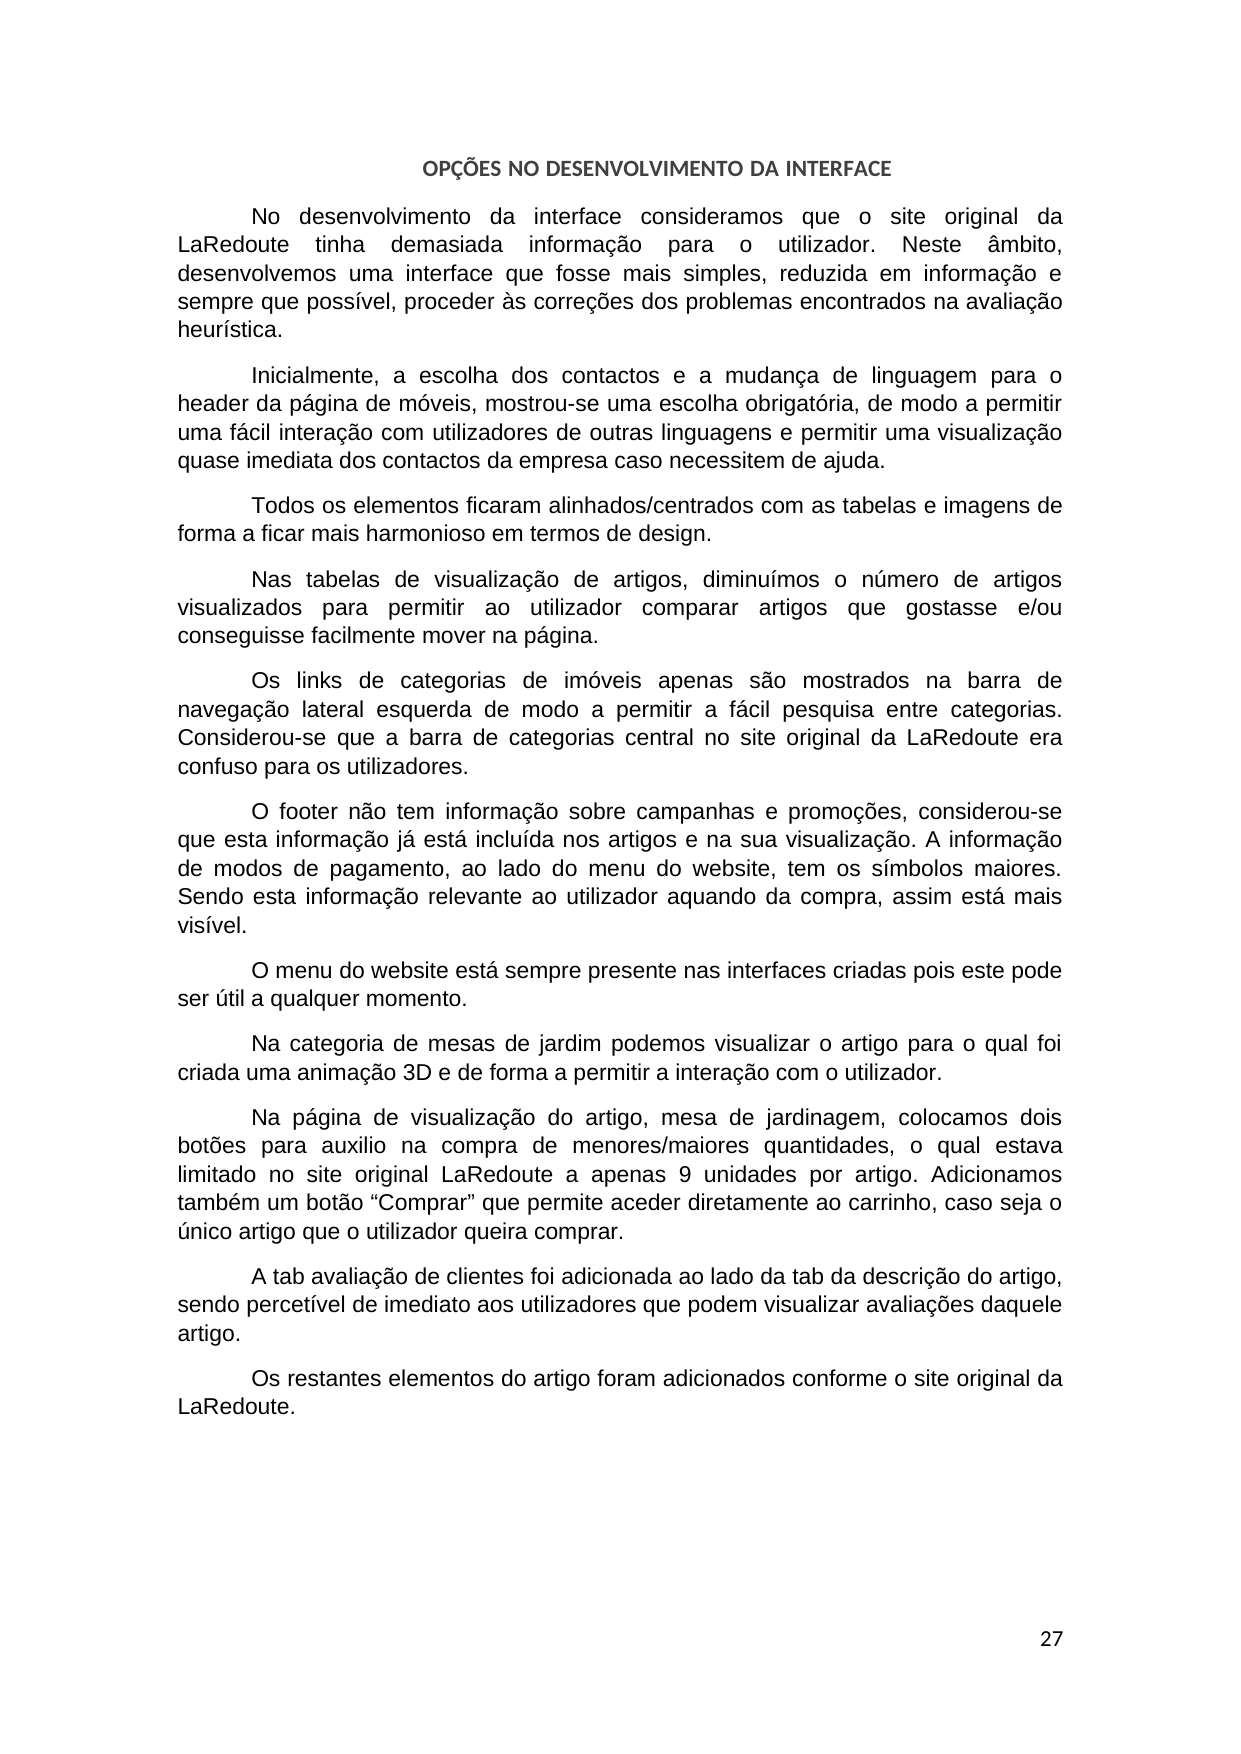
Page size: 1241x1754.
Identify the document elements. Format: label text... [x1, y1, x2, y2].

text A tab avaliação de clientes foi adicionada ao lado da tab da descrição do artigo, sendo percetível de imediato aos utilizadores que podem visualizar avaliações daquele artigo. [177, 1263, 1063, 1346]
text Todos os elementos ficaram alinhados/centrados com as tabelas e imagens de forma a ficar mais harmonioso em termos de design. [177, 492, 1063, 547]
text Na página de visualização do artigo, mesa de jardinagem, colocamos dois botões para auxilio na compra de menores/maiores quantidades, o qual estava limitado no site original LaRedoute a apenas 9 unidades por artigo. Adicionamos também um botão “Comprar” que permite aceder diretamente ao carrinho, caso seja o único artigo que o utilizador queira comprar. [177, 1104, 1063, 1244]
text Inicialmente, a escolha dos contactos e a mudança de linguagem para o header da página de móveis, mostrou-se uma escolha obrigatória, de modo a permitir uma fácil interação com utilizadores de outras linguagens e permitir uma visualização quase imediata dos contactos da empresa caso necessitem de ajuda. [177, 362, 1063, 473]
text opções no desenvolvimento da interface [177, 148, 1063, 183]
text Os restantes elementos do artigo foram adicionados conforme o site original da LaRedoute. [177, 1365, 1063, 1419]
text O menu do website está sempre presente nas interfaces criadas pois este pode ser útil a qualquer momento. [177, 957, 1063, 1012]
text O footer não tem informação sobre campanhas e promoções, considerou-se que esta informação já está incluída nos artigos e na sua visualização. A informação de modos de pagamento, ao lado do menu do website, tem os símbolos maiores. Sendo esta informação relevante ao utilizador aquando da compra, assim está mais visível. [177, 798, 1063, 938]
text No desenvolvimento da interface consideramos que o site original da LaRedoute tinha demasiada informação para o utilizador. Neste âmbito, desenvolvemos uma interface que fosse mais simples, reduzida em informação e sempre que possível, proceder às correções dos problemas encontrados na avaliação heurística. [177, 203, 1063, 343]
text Os links de categorias de imóveis apenas são mostrados na barra de navegação lateral esquerda de modo a permitir a fácil pesquisa entre categorias. Considerou-se que a barra de categorias central no site original da LaRedoute era confuso para os utilizadores. [177, 667, 1063, 779]
text Nas tabelas de visualização de artigos, diminuímos o número de artigos visualizados para permitir ao utilizador comparar artigos que gostasse e/ou conseguisse facilmente mover na página. [177, 566, 1063, 649]
text Na categoria de mesas de jardim podemos visualizar o artigo para o qual foi criada uma animação 3D e de forma a permitir a interação com o utilizador. [177, 1030, 1063, 1085]
